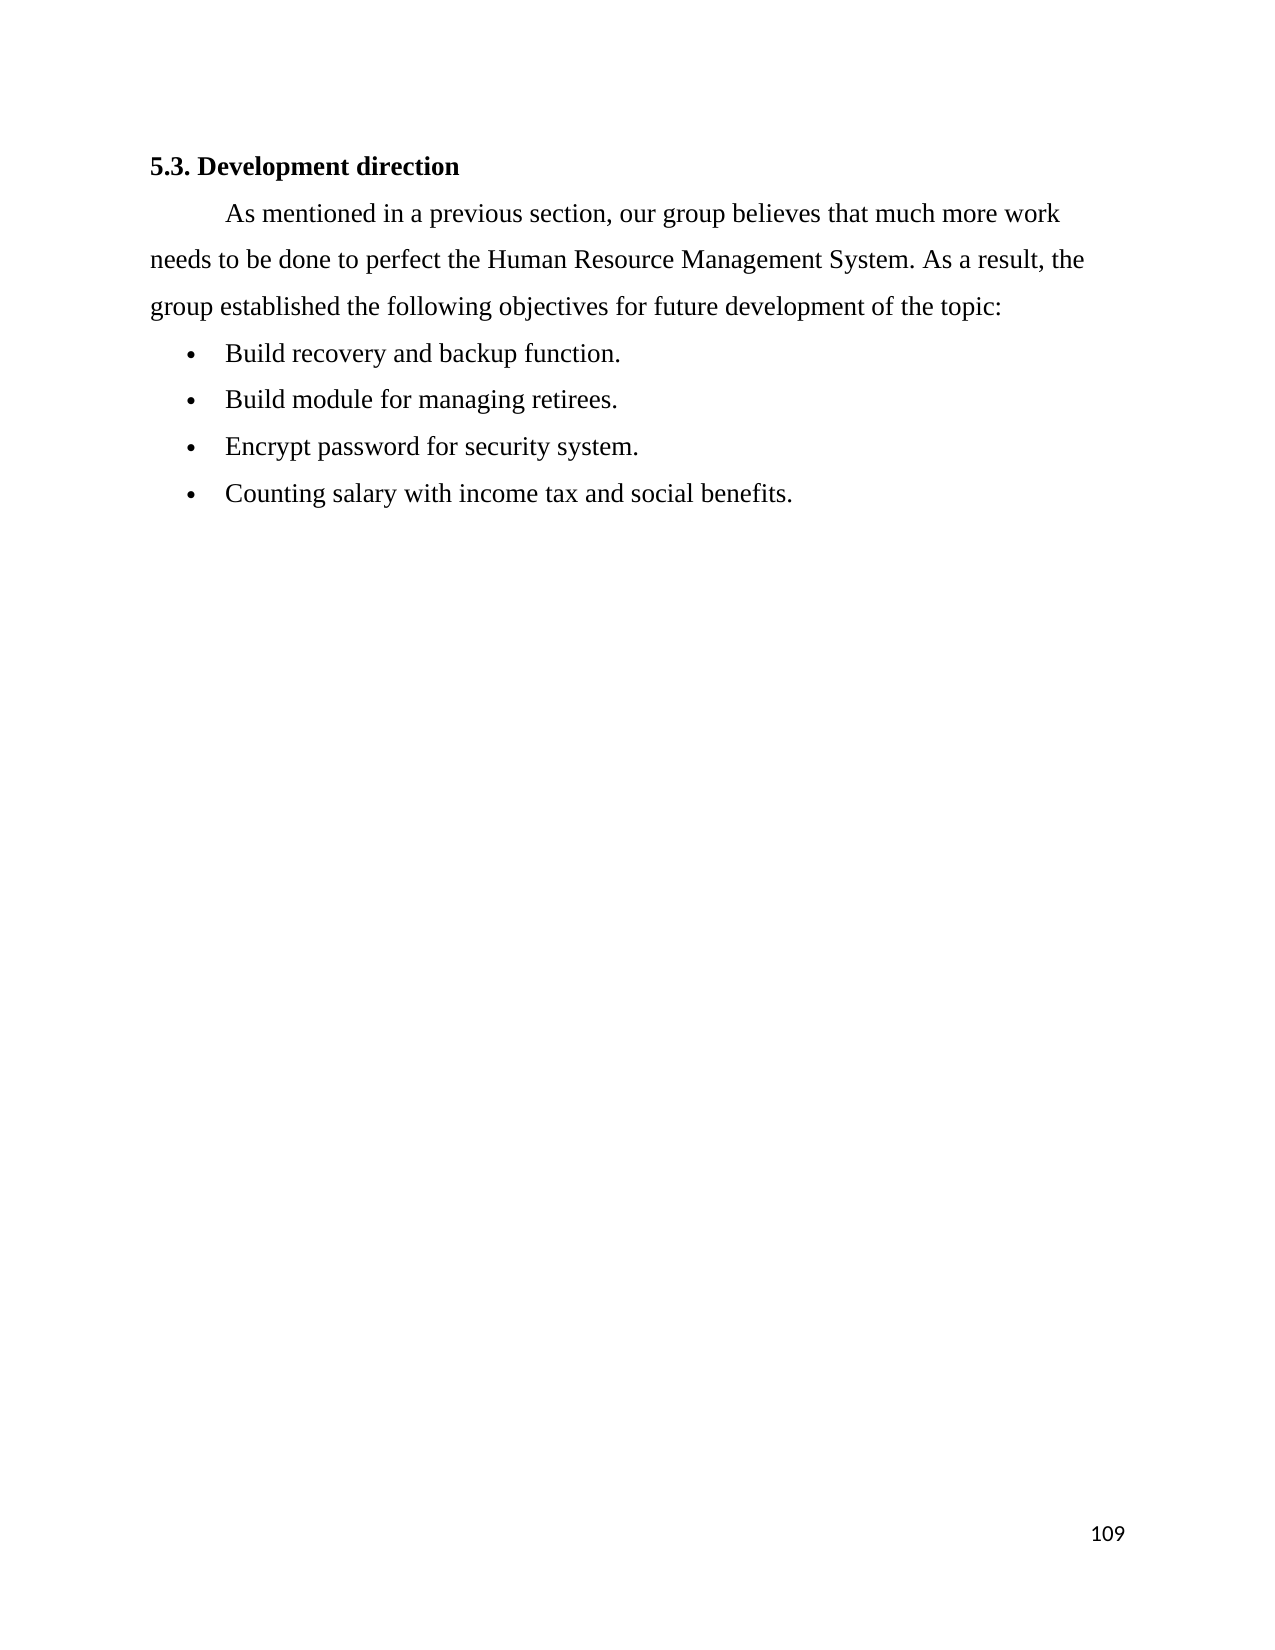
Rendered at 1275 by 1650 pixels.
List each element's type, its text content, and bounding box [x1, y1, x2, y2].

list Counting salary with income tax and social benefits. [187, 477, 1125, 508]
text 5.3. Development direction [150, 150, 1125, 181]
list Build recovery and backup function. [187, 337, 1125, 368]
text As mentioned in a previous section, our group believes that much more work needs to be done to perfect the Human Resource Management System. As a result, the group established the following objectives for future development of the topic: [150, 197, 1125, 321]
list Build module for managing retirees. [187, 383, 1125, 414]
list Encrypt password for security system. [187, 430, 1125, 461]
